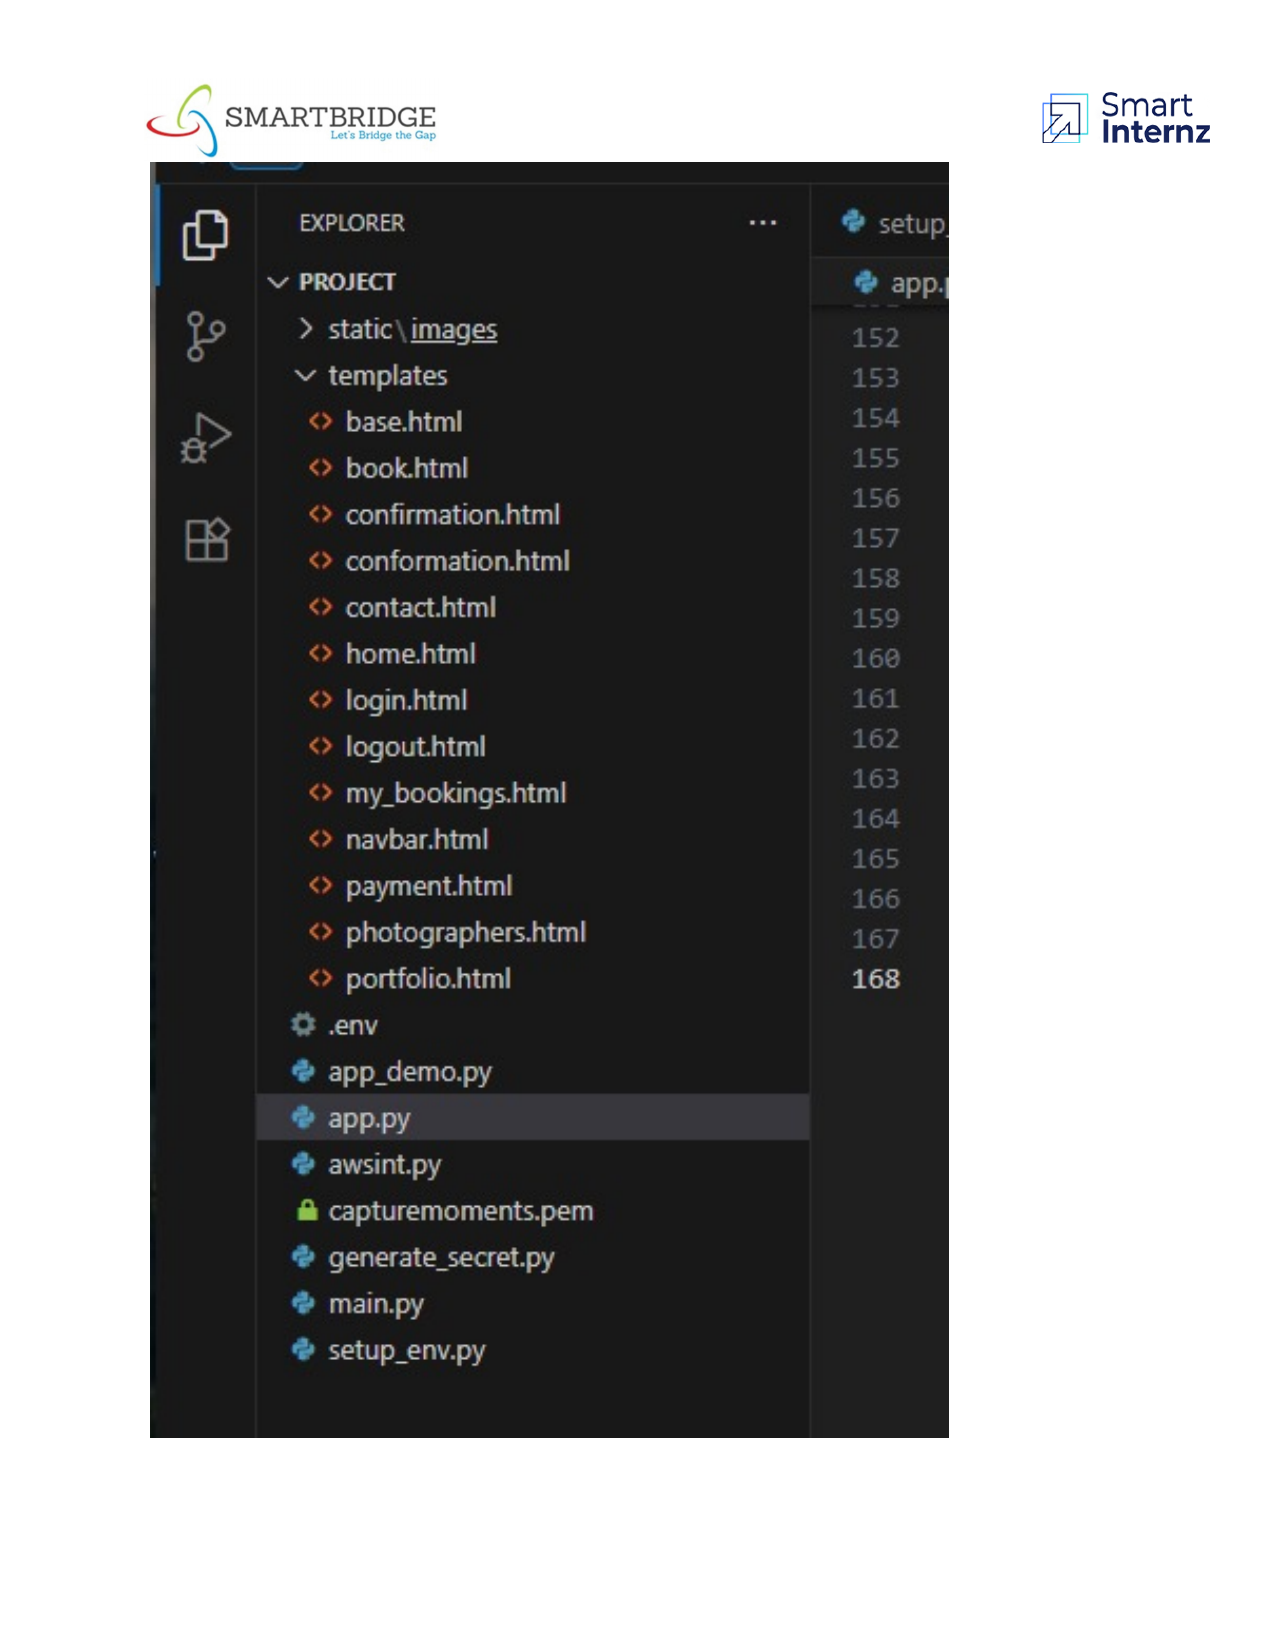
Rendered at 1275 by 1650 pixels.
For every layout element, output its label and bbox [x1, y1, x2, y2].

picture [143, 78, 439, 161]
picture [1037, 92, 1214, 143]
